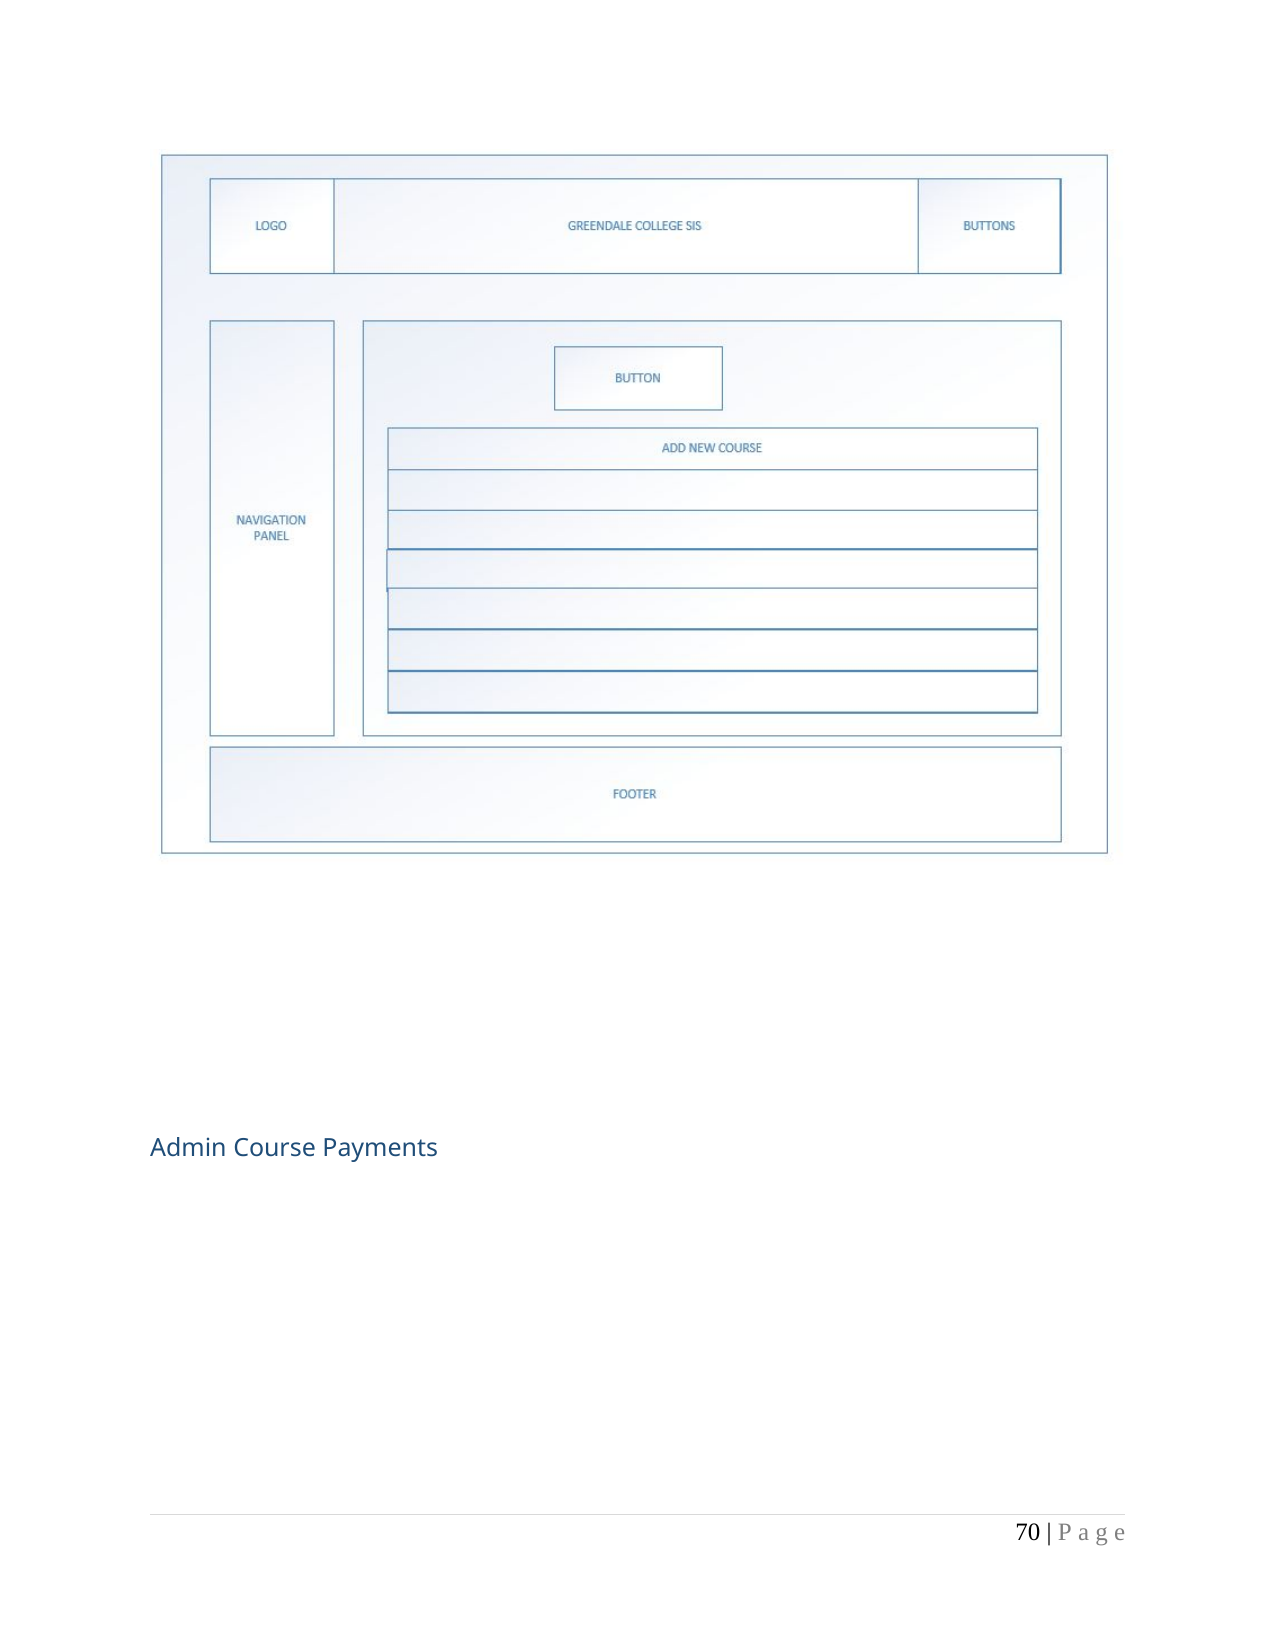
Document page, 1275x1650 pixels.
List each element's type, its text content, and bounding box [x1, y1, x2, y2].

subtitle Admin Course Payments [150, 1129, 1125, 1163]
picture [150, 149, 1126, 865]
